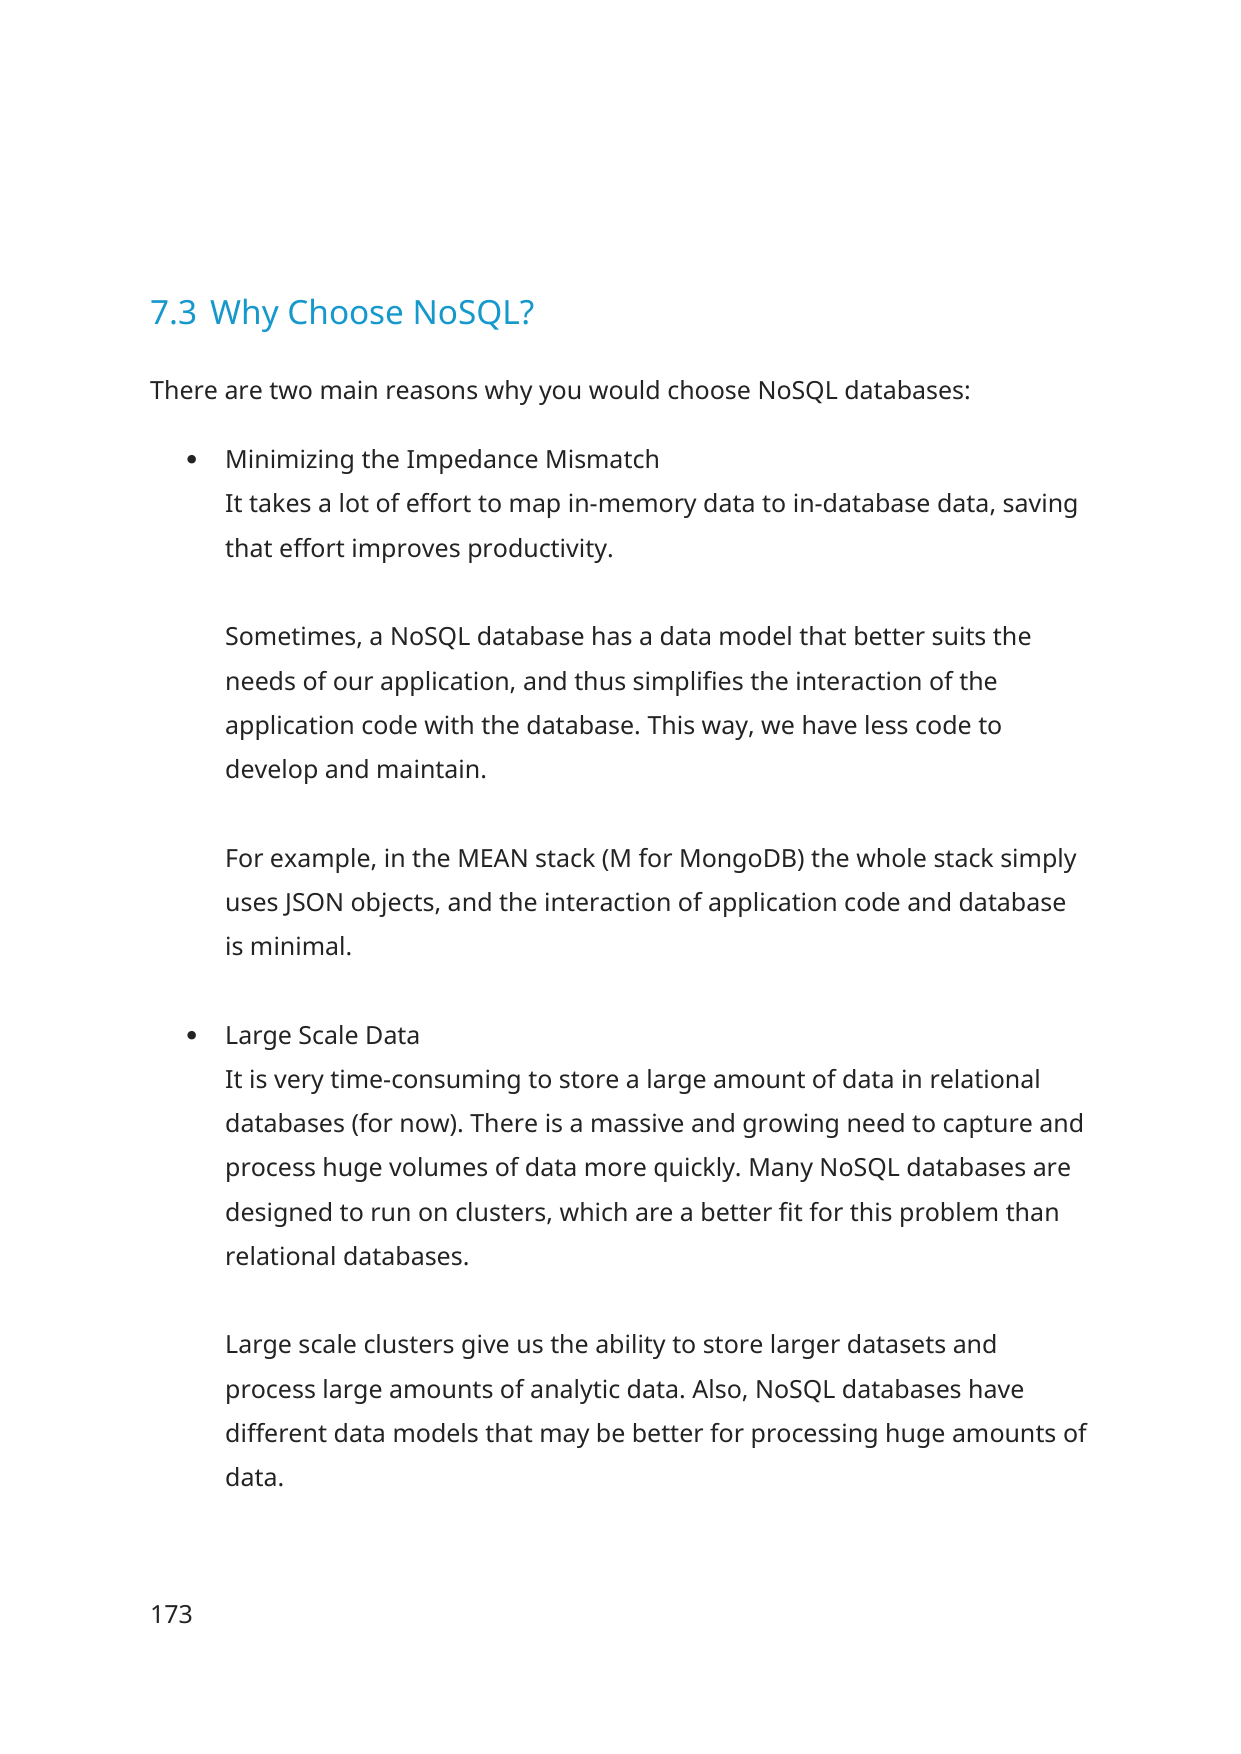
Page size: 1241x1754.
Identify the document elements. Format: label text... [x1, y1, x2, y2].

list Minimizing the Impedance Mismatch [187, 442, 1090, 476]
list Large Scale Data [187, 1017, 1090, 1051]
list It is very time-consuming to store a large amount of data in relational databases (for now). There is a massive and growing need to capture and process huge volumes of data more quickly. Many NoSQL databases are designed to run on clusters, which are a better fit for this problem than relational databases. [225, 1062, 1090, 1273]
text There are two main reasons why you would choose NoSQL databases: [150, 372, 1090, 407]
list It takes a lot of effort to map in-memory data to in-database data, saving that effort improves productivity. [225, 486, 1090, 564]
list For example, in the MEAN stack (M for MongoDB) the whole stack simply uses JSON objects, and the interaction of application code and database is minimal. [225, 840, 1090, 963]
subtitle Why Choose NoSQL? [150, 288, 1090, 334]
list Large scale clusters give us the ability to store larger datasets and process large amounts of analytic data. Also, NoSQL databases have different data models that may be better for processing huge amounts of data. [225, 1327, 1090, 1494]
list Sometimes, a NoSQL database has a data model that better suits the needs of our application, and thus simplifies the interaction of the application code with the database. This way, we have less code to develop and maintain. [225, 619, 1090, 786]
